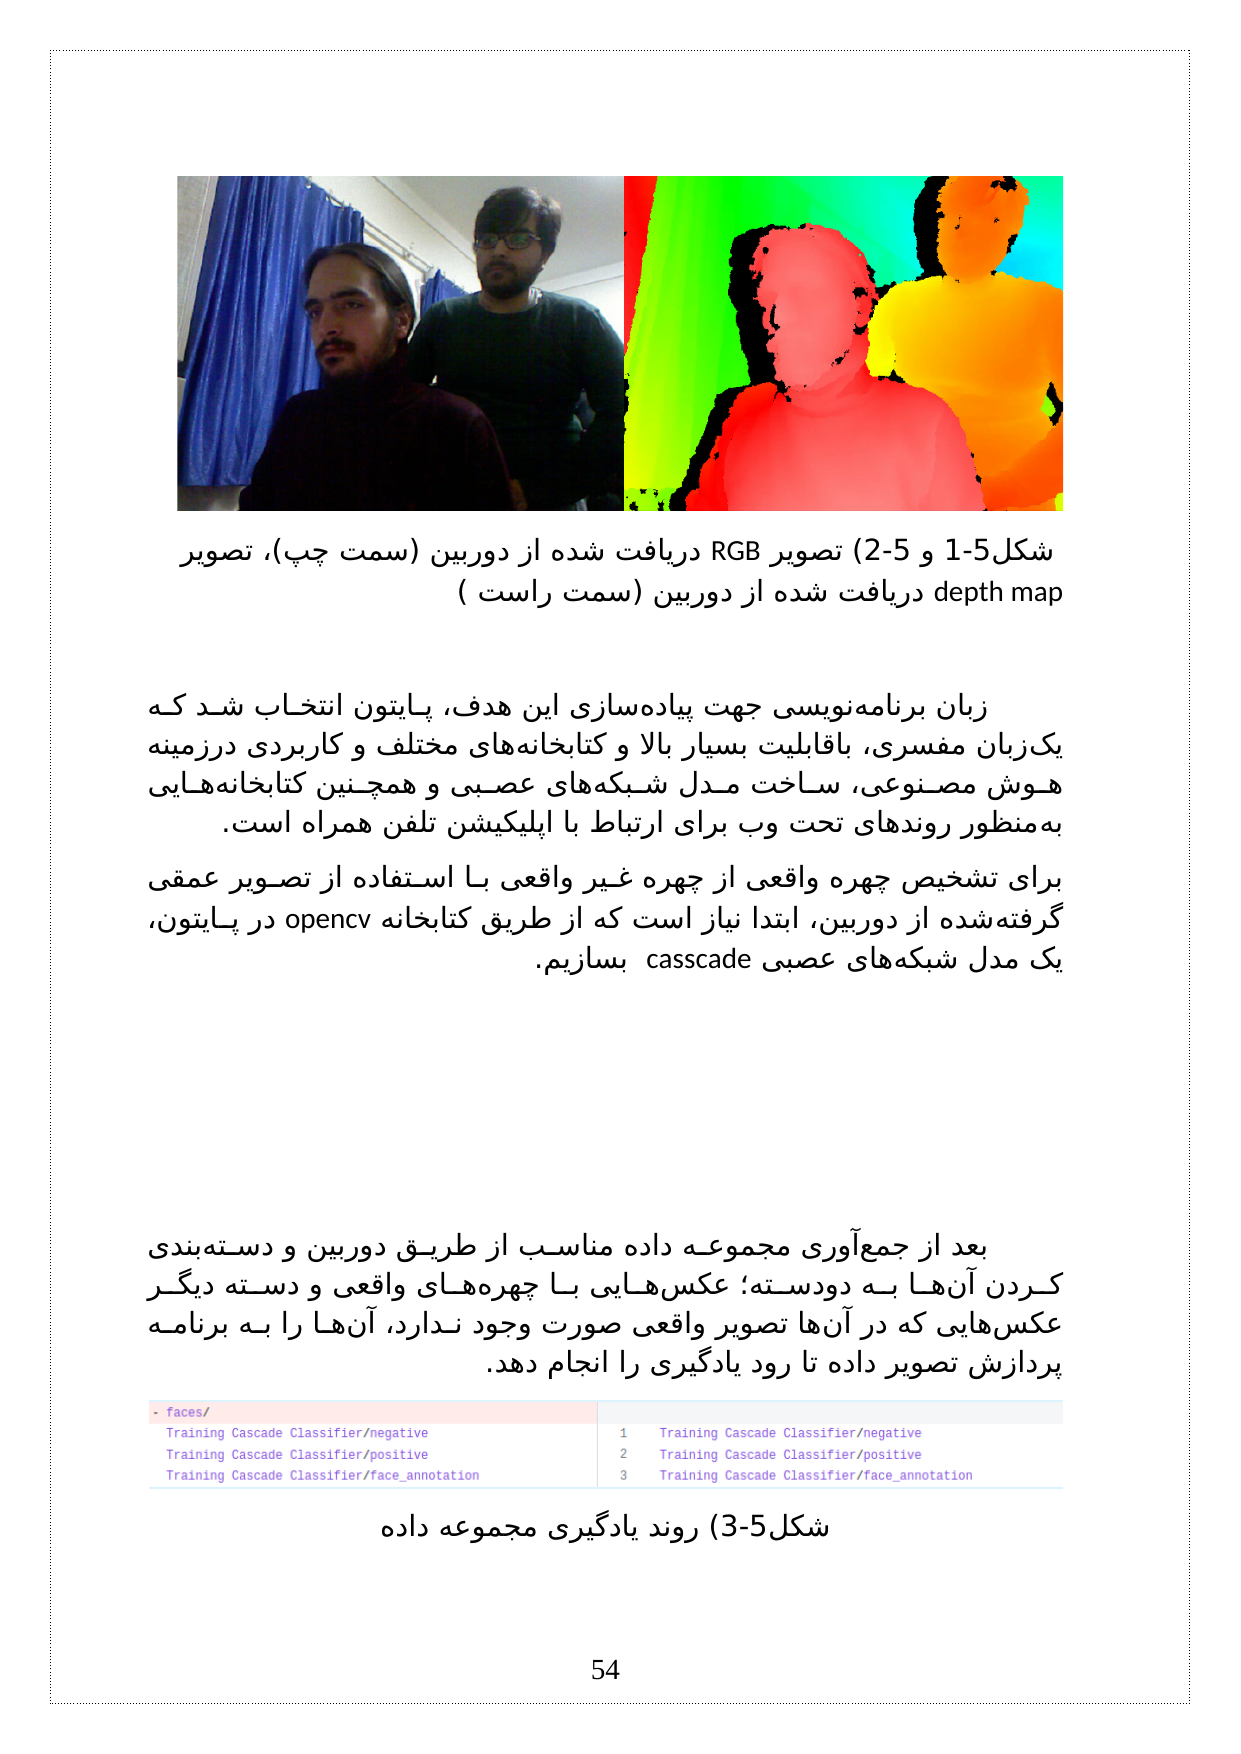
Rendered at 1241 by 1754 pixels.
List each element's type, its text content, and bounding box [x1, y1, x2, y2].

picture [177, 176, 1064, 511]
text زبان برنامه‌نویسی جهت پیاده‌سازی این هدف، پایتون انتخاب شد که یک‌زبان مفسری، باقابلیت بسیار بالا و کتابخانه‌های مختلف و کاربردی درزمینهٔ هوش مصنوعی، ساخت مدل شبکه‌های عصبی و همچنین کتابخانه‌هایی به‌منظور روندهای تحت وب برای ارتباط با اپلیکیشن تلفن همراه است. [147, 688, 1063, 839]
text برای تشخیص چهره واقعی از چهره غیر واقعی با استفاده از تصویر عمقی گرفته‌شده از دوربین، ابتدا نیاز است که از طریق کتابخانه opencv در پایتون، یک مدل شبکه‌های عصبی casscade بسازیم. [147, 861, 1063, 976]
picture [149, 1400, 1064, 1489]
text شکل5-3) روند یادگیری مجموعه داده [147, 1509, 1063, 1543]
text بعد از جمع‌آوری مجموعه داده مناسب از طریق دوربین و دسته‌بندی کردن آن‌ها به دودسته؛ عکس‌هایی با چهره‌های واقعی و دسته دیگر عکس‌هایی که در آن‌ها تصویر واقعی صورت وجود ندارد، آن‌ها را به برنامه پردازش تصویر داده تا رود یادگیری را انجام دهد. [147, 1228, 1063, 1379]
text شکل5-1 و 5-2) تصویر RGB دریافت شده از دوربین (سمت چپ)، تصویر depth map دریافت شده از دوربین (سمت راست ) [147, 532, 1063, 608]
